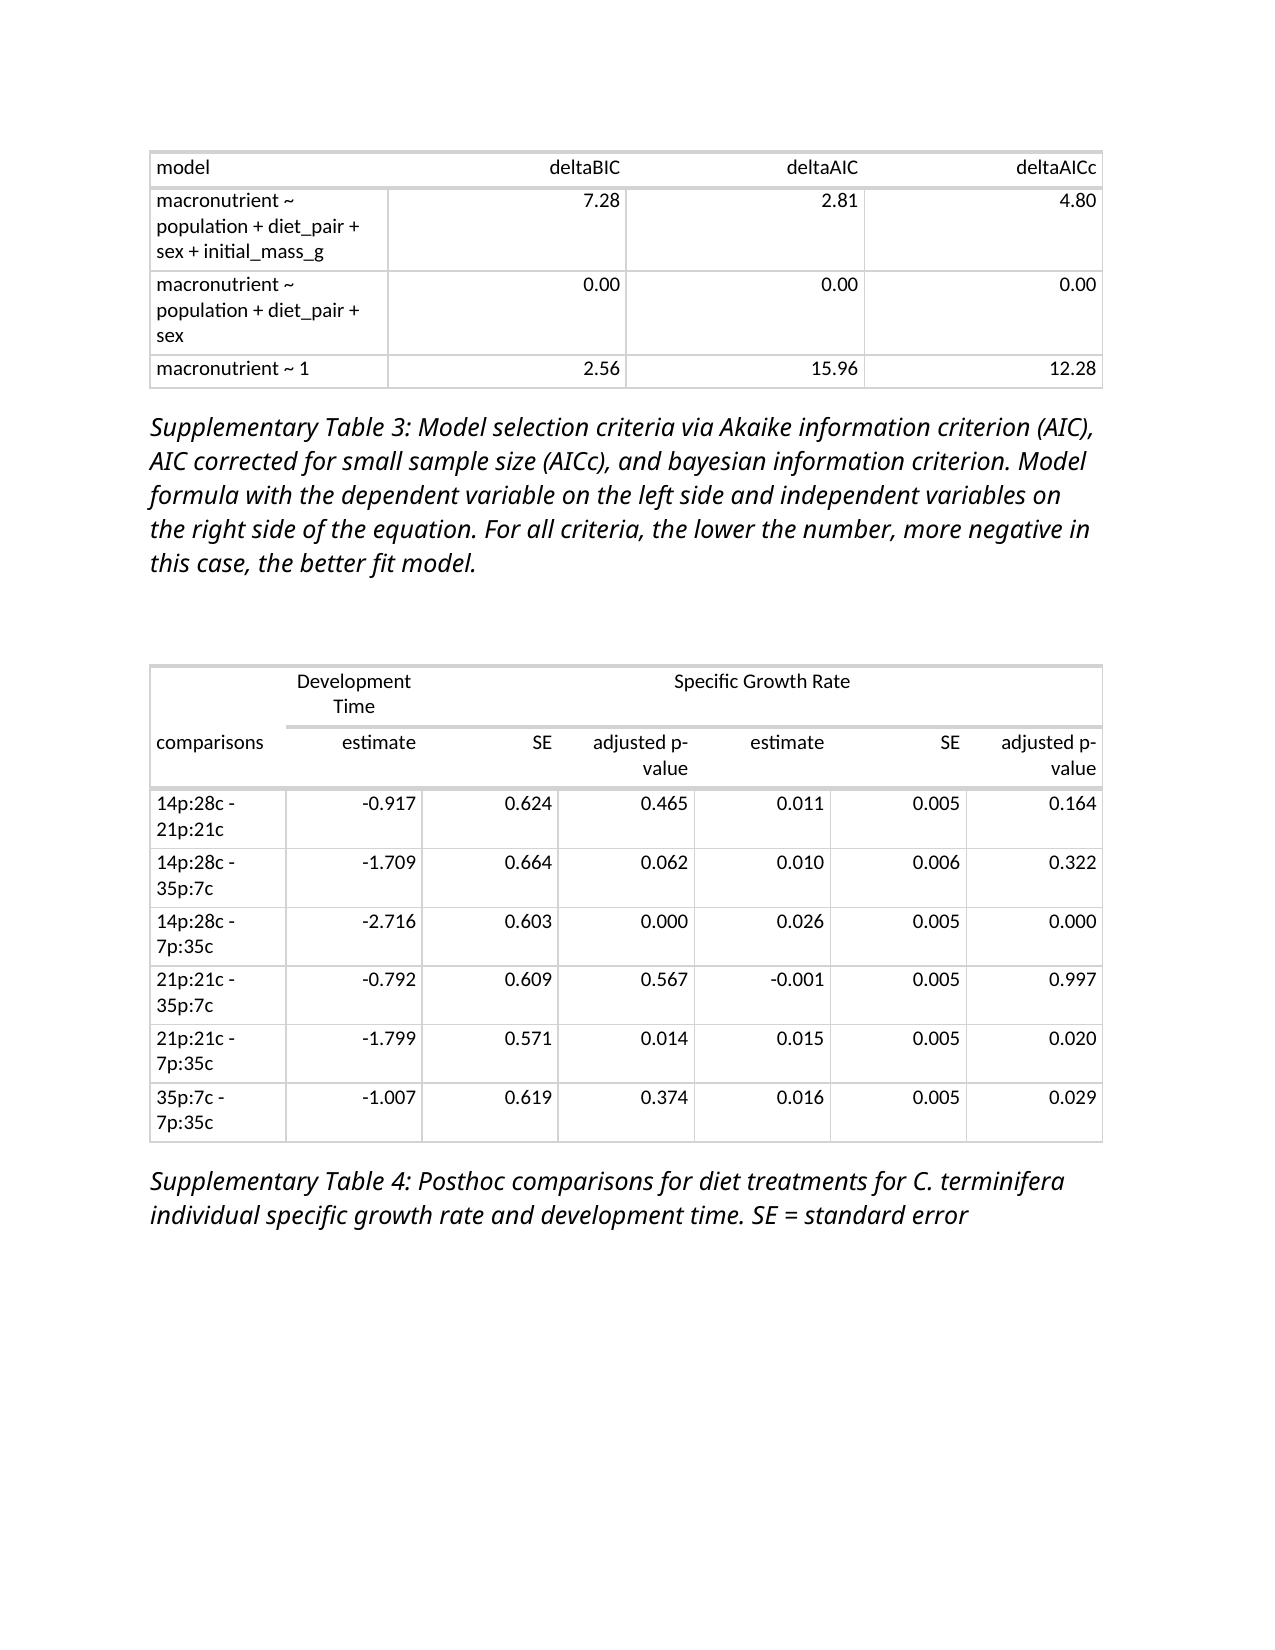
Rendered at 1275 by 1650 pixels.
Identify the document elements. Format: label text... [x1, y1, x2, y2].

table_header Supplementary Table 4: Posthoc comparisons for diet treatments for C. terminifera individual specific growth rate and development time. SE = standard error [139, 664, 1114, 1244]
